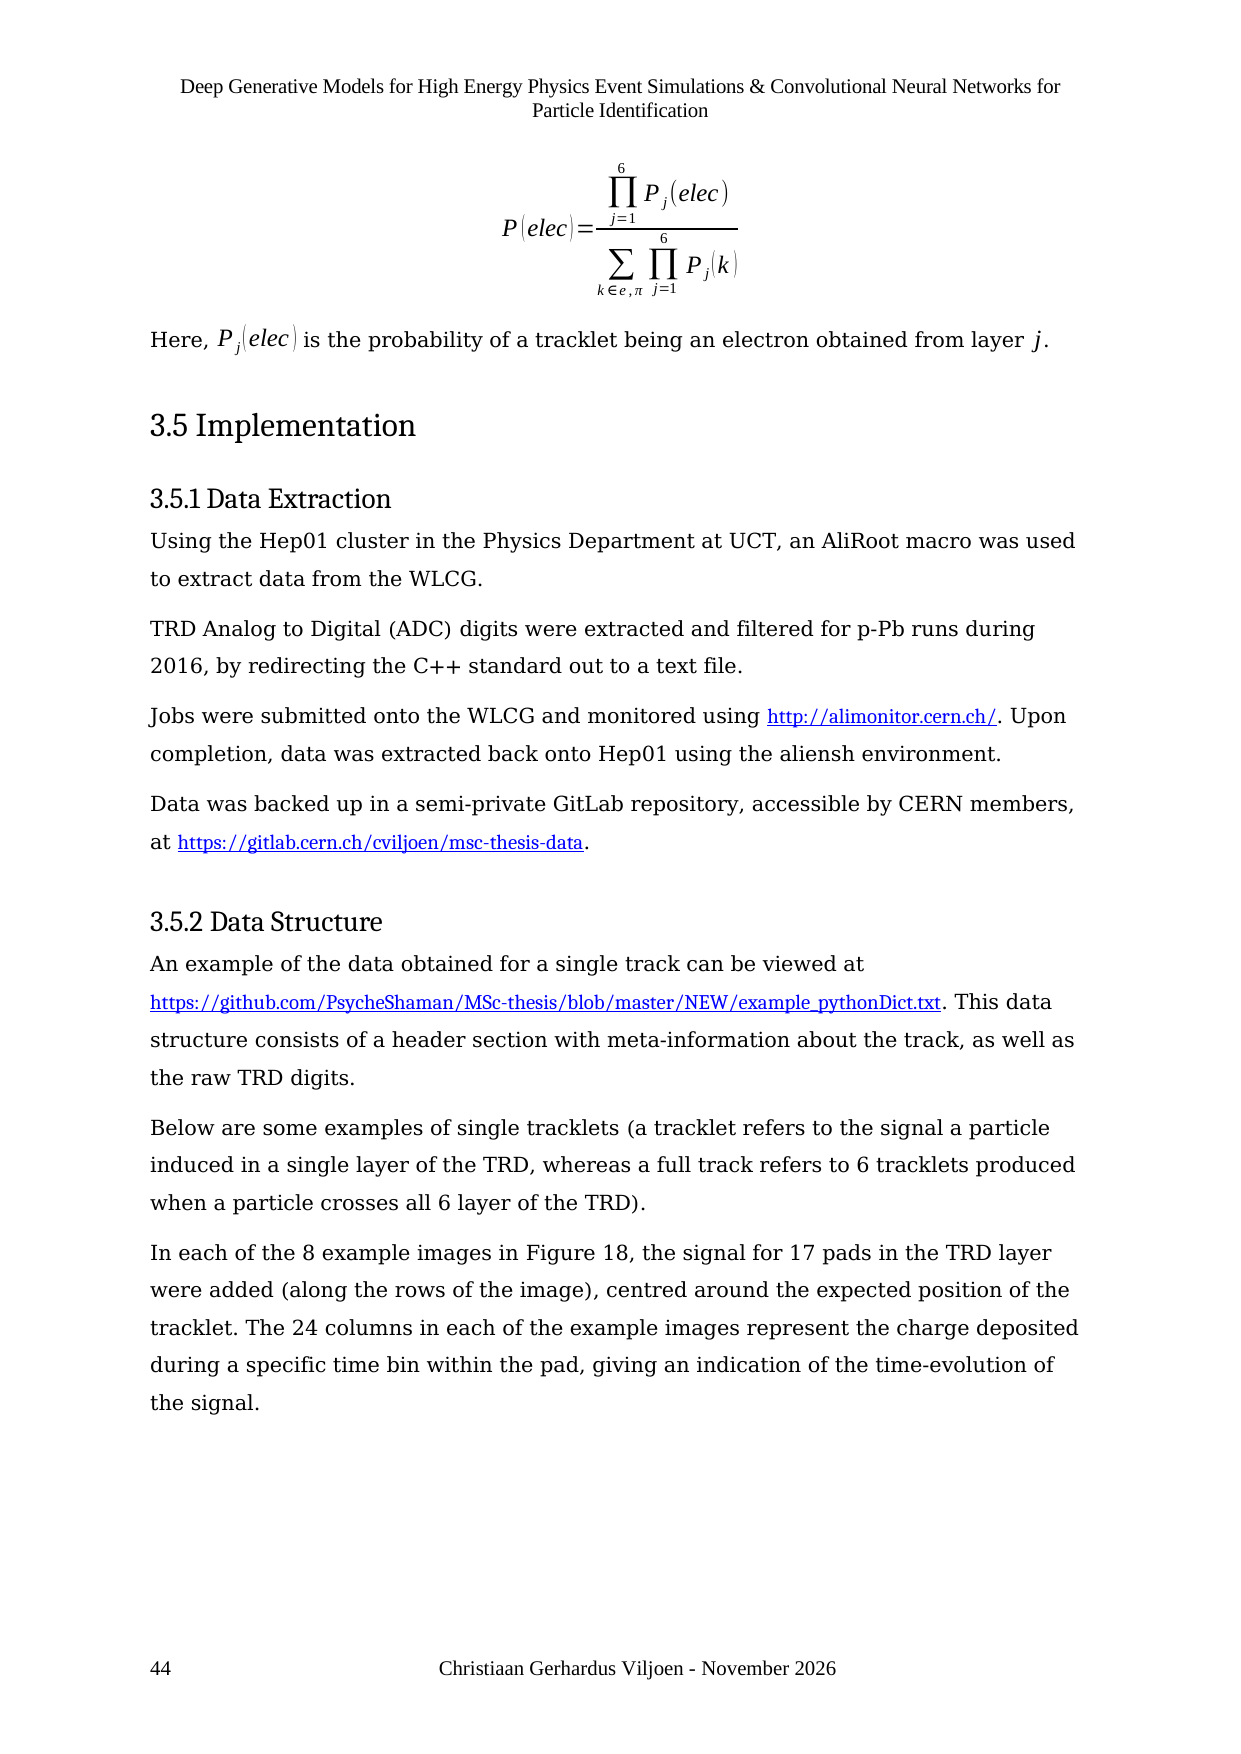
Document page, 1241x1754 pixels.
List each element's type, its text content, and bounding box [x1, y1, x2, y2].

text Using the Hep01 cluster in the Physics Department at UCT, an AliRoot macro was used to extract data from the WLCG. [150, 528, 1090, 590]
subtitle Data Extraction [150, 482, 1090, 515]
subtitle Implementation [150, 406, 1090, 444]
text Data was backed up in a semi-private GitLab repository, accessible by CERN members, at https://gitlab.cern.ch/cviljoen/msc-thesis-data. [150, 791, 1090, 854]
subtitle Data Structure [150, 905, 1090, 938]
text An example of the data obtained for a single track can be viewed at https://github.com/PsycheShaman/MSc-thesis/blob/master/NEW/example_pythonDict.txt. This data structure consists of a header section with meta-information about the track, as well as the raw TRD digits. [150, 951, 1090, 1089]
text Jobs were submitted onto the WLCG and monitored using http://alimonitor.cern.ch/. Upon completion, data was extracted back onto Hep01 using the aliensh environment. [150, 703, 1090, 766]
text Here, is the probability of a tracklet being an electron obtained from layer . [150, 323, 1090, 356]
text Below are some examples of single tracklets (a tracklet refers to the signal a particle induced in a single layer of the TRD, whereas a full track refers to 6 tracklets produced when a particle crosses all 6 layer of the TRD). [150, 1114, 1090, 1214]
text TRD Analog to Digital (ADC) digits were extracted and filtered for p-Pb runs during 2016, by redirecting the C++ standard out to a text file. [150, 615, 1090, 678]
